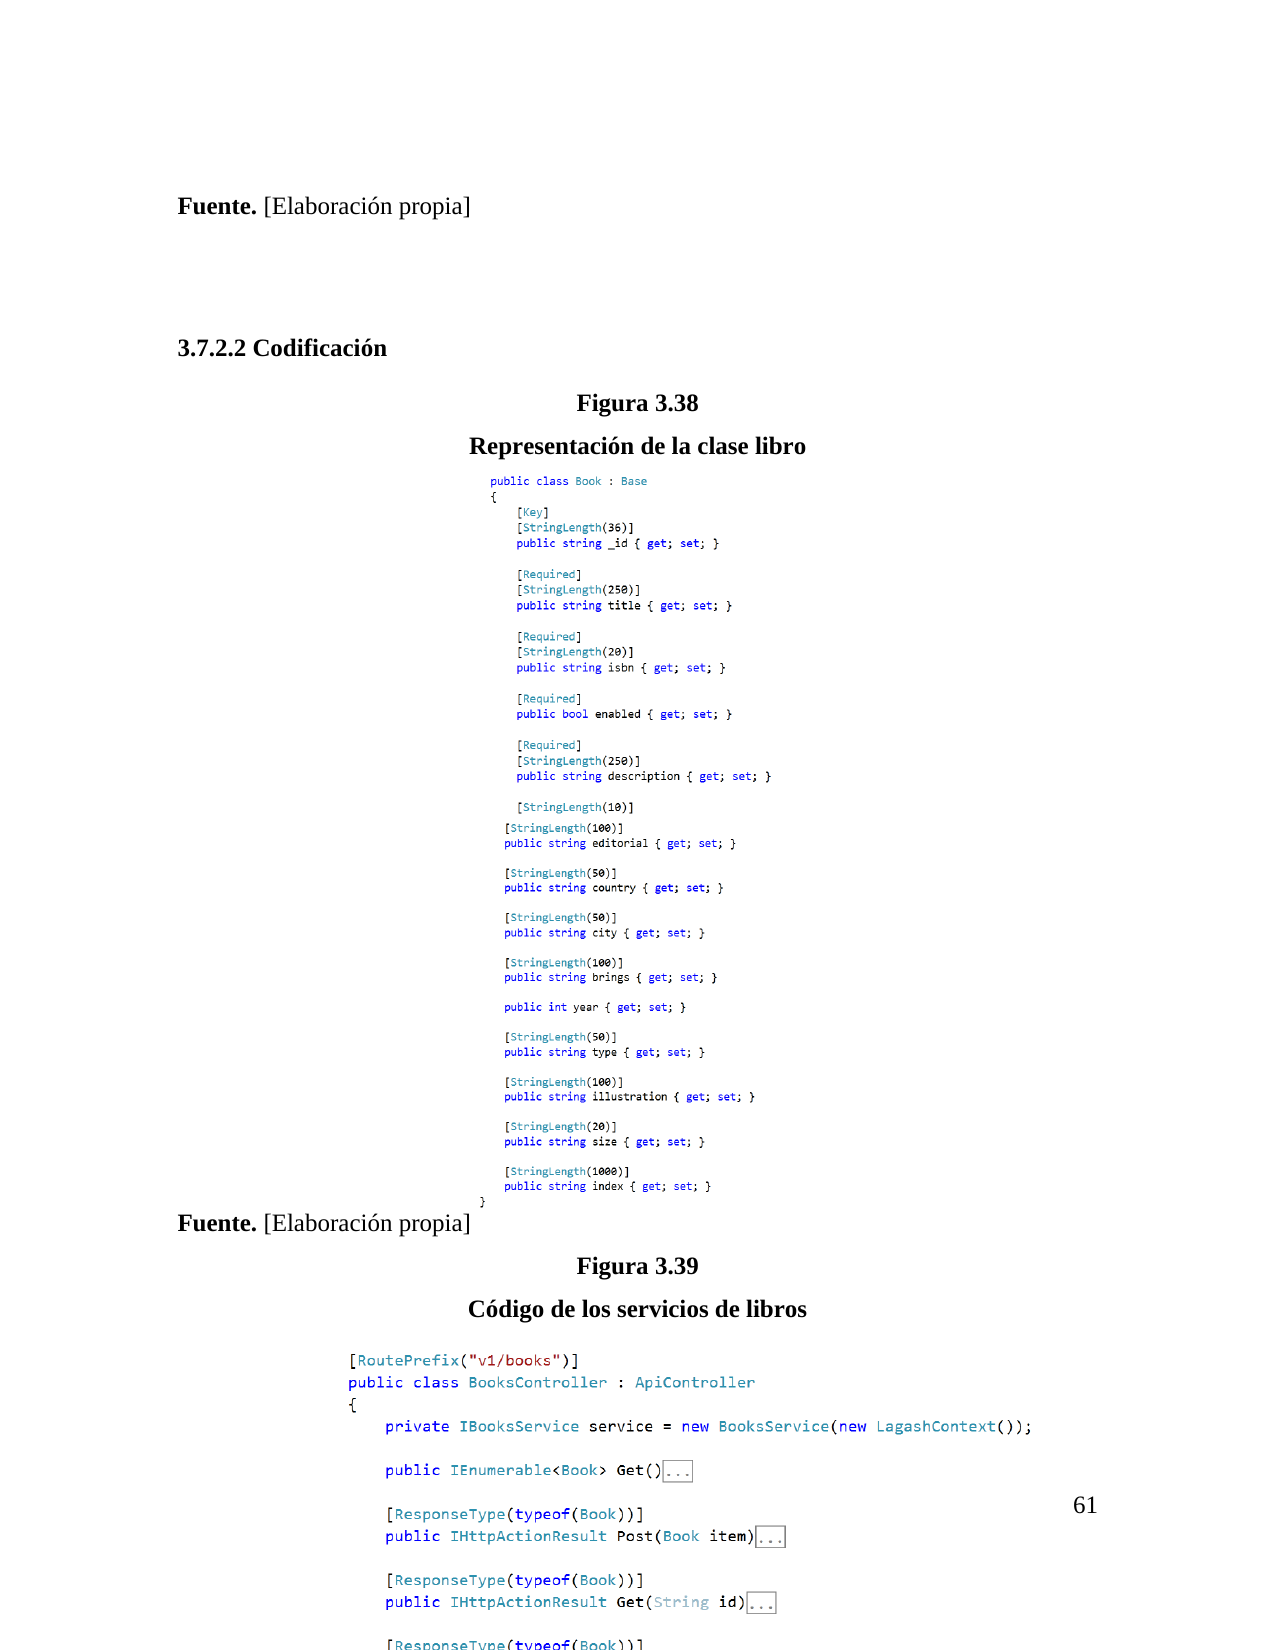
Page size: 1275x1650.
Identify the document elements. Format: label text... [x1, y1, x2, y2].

subtitle Codificación [177, 333, 1098, 361]
text Fuente. [Elaboración propia] [177, 1208, 1098, 1236]
text Fuente. [Elaboración propia] [177, 191, 1098, 219]
picture [338, 1340, 1039, 1650]
picture [468, 475, 808, 1208]
